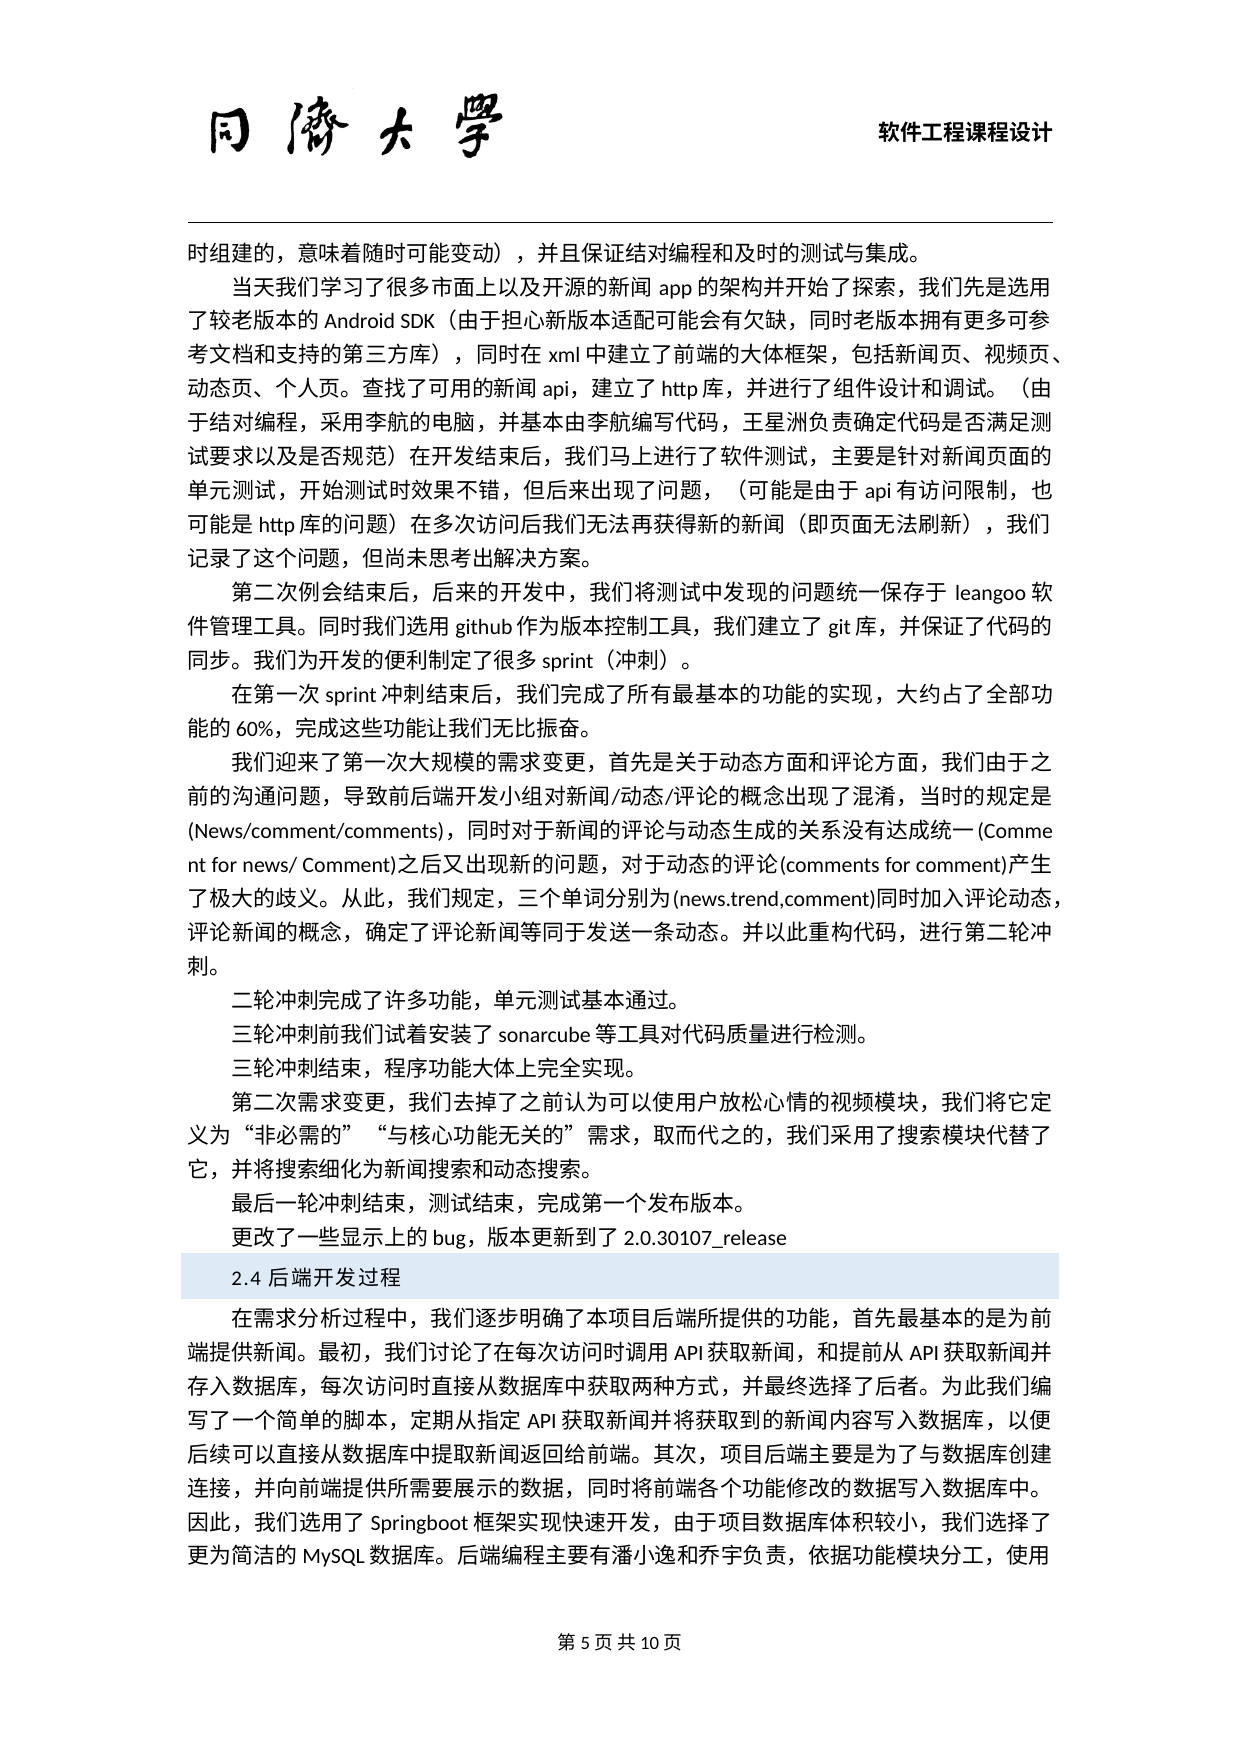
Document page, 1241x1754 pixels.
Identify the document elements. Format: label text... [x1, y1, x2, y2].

text 我们迎来了第一次大规模的需求变更，首先是关于动态方面和评论方面，我们由于之前的沟通问题，导致前后端开发小组对新闻/动态/评论的概念出现了混淆，当时的规定是(News/comment/comments)，同时对于新闻的评论与动态生成的关系没有达成统一(Comment for news/ Comment)之后又出现新的问题，对于动态的评论(comments for comment)产生了极大的歧义。从此，我们规定，三个单词分别为(news.trend,comment)同时加入评论动态，评论新闻的概念，确定了评论新闻等同于发送一条动态。并以此重构代码，进行第二轮冲刺。 [187, 744, 1053, 981]
text 更改了一些显示上的bug，版本更新到了2.0.30107_release [187, 1219, 1053, 1253]
text 三轮冲刺前我们试着安装了sonarcube等工具对代码质量进行检测。 [187, 1015, 1053, 1049]
text 三轮冲刺结束，程序功能大体上完全实现。 [187, 1049, 1053, 1083]
text 当天我们学习了很多市面上以及开源的新闻app的架构并开始了探索，我们先是选用了较老版本的Android SDK（由于担心新版本适配可能会有欠缺，同时老版本拥有更多可参考文档和支持的第三方库），同时在xml中建立了前端的大体框架，包括新闻页、视频页、动态页、个人页。查找了可用的新闻api，建立了http库，并进行了组件设计和调试。（由于结对编程，采用李航的电脑，并基本由李航编写代码，王星洲负责确定代码是否满足测试要求以及是否规范）在开发结束后，我们马上进行了软件测试，主要是针对新闻页面的单元测试，开始测试时效果不错，但后来出现了问题，（可能是由于api有访问限制，也可能是http库的问题）在多次访问后我们无法再获得新的新闻（即页面无法刷新），我们记录了这个问题，但尚未思考出解决方案。 [187, 268, 1053, 574]
picture [188, 86, 520, 165]
subtitle 2.4 后端开发过程 [188, 1259, 1053, 1293]
text 最后一轮冲刺结束，测试结束，完成第一个发布版本。 [187, 1185, 1053, 1219]
text 在第一次sprint冲刺结束后，我们完成了所有最基本的功能的实现，大约占了全部功能的60%，完成这些功能让我们无比振奋。 [187, 676, 1053, 744]
text 第二次例会结束后，后来的开发中，我们将测试中发现的问题统一保存于leangoo软件管理工具。同时我们选用github作为版本控制工具，我们建立了git库，并保证了代码的同步。我们为开发的便利制定了很多sprint（冲刺）。 [187, 574, 1053, 676]
text 第二次需求变更，我们去掉了之前认为可以使用户放松心情的视频模块，我们将它定义为“非必需的”“与核心功能无关的”需求，取而代之的，我们采用了搜索模块代替了它，并将搜索细化为新闻搜索和动态搜索。 [187, 1083, 1053, 1185]
text 二轮冲刺完成了许多功能，单元测试基本通过。 [187, 981, 1053, 1015]
